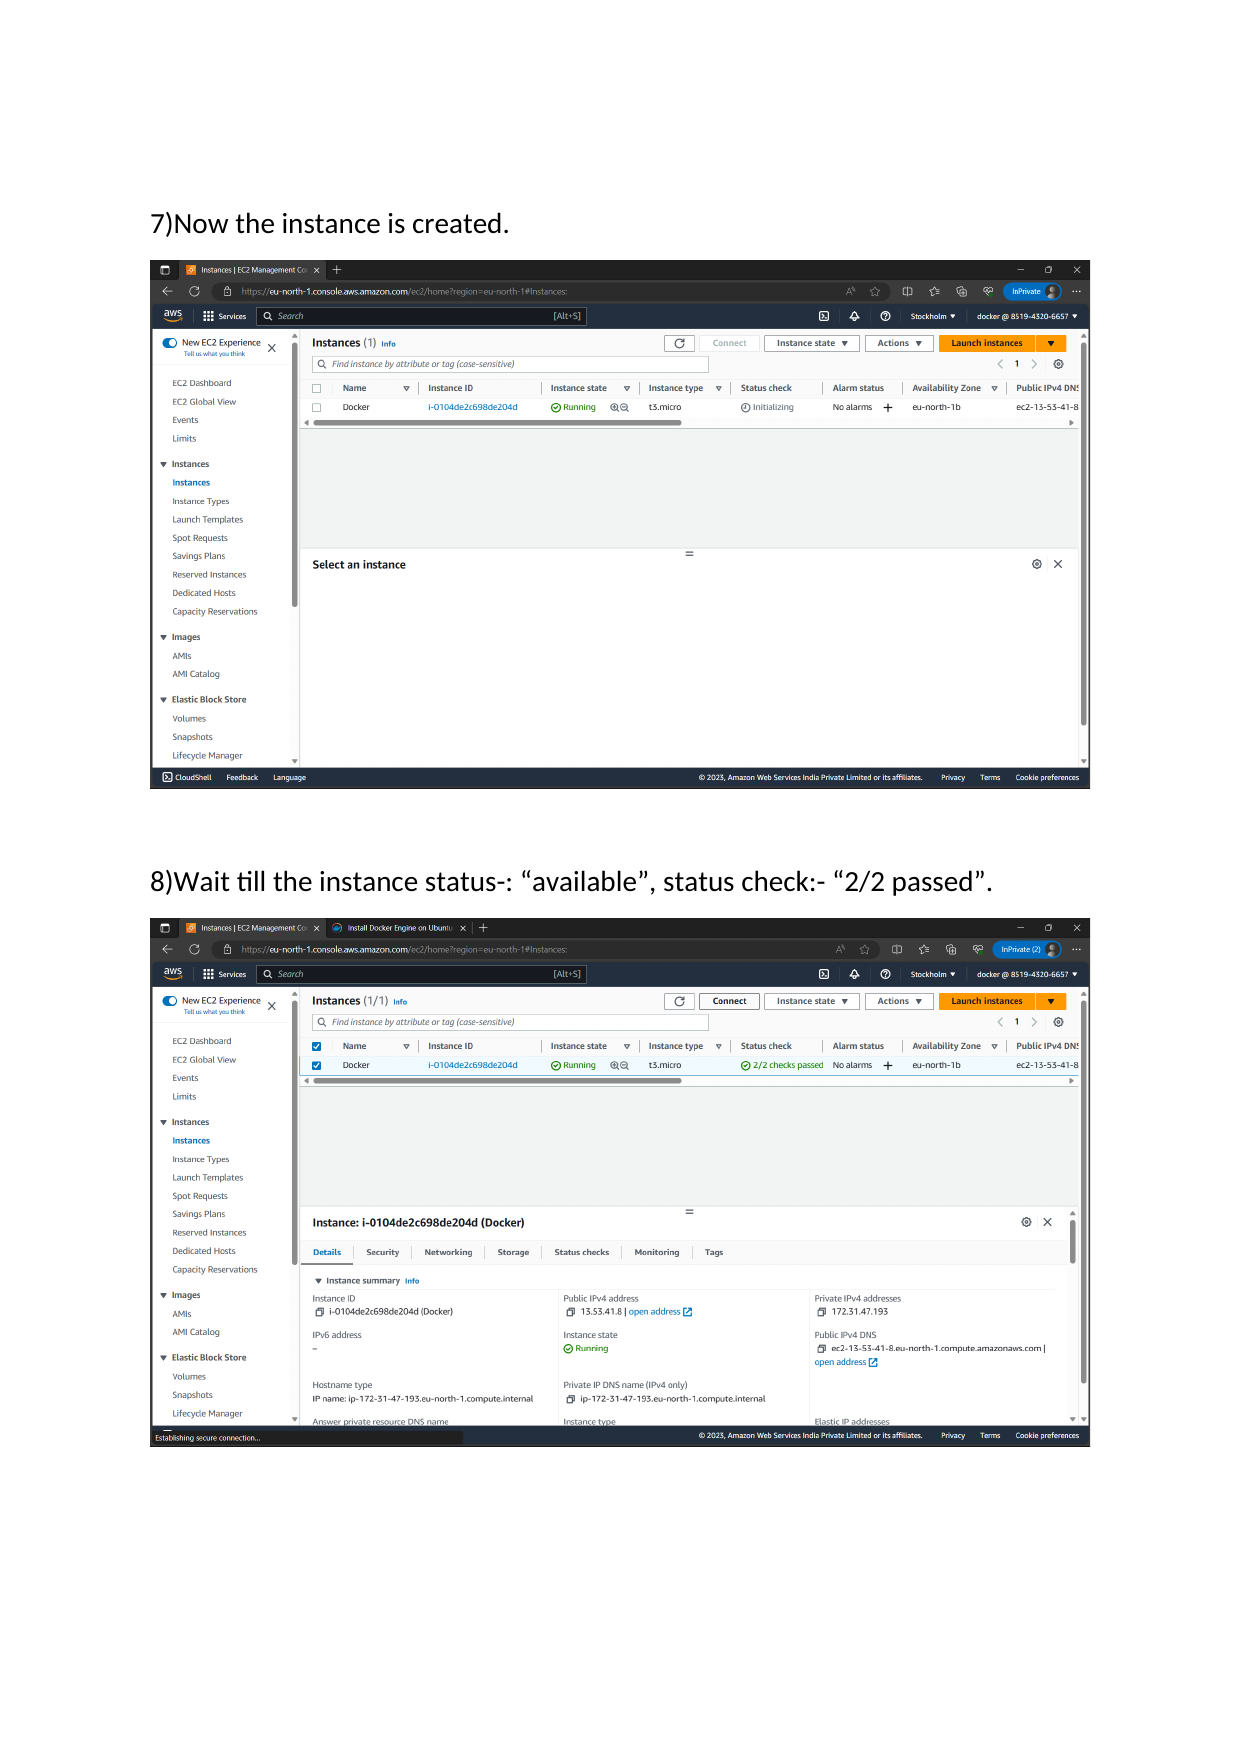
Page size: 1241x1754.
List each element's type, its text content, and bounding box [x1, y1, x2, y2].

text 7)Now the instance is created. [150, 205, 1090, 241]
picture [150, 260, 1091, 789]
text 8)Wait till the instance status-: “available”, status check:- “2/2 passed”. [150, 863, 1090, 899]
picture [150, 918, 1091, 1447]
